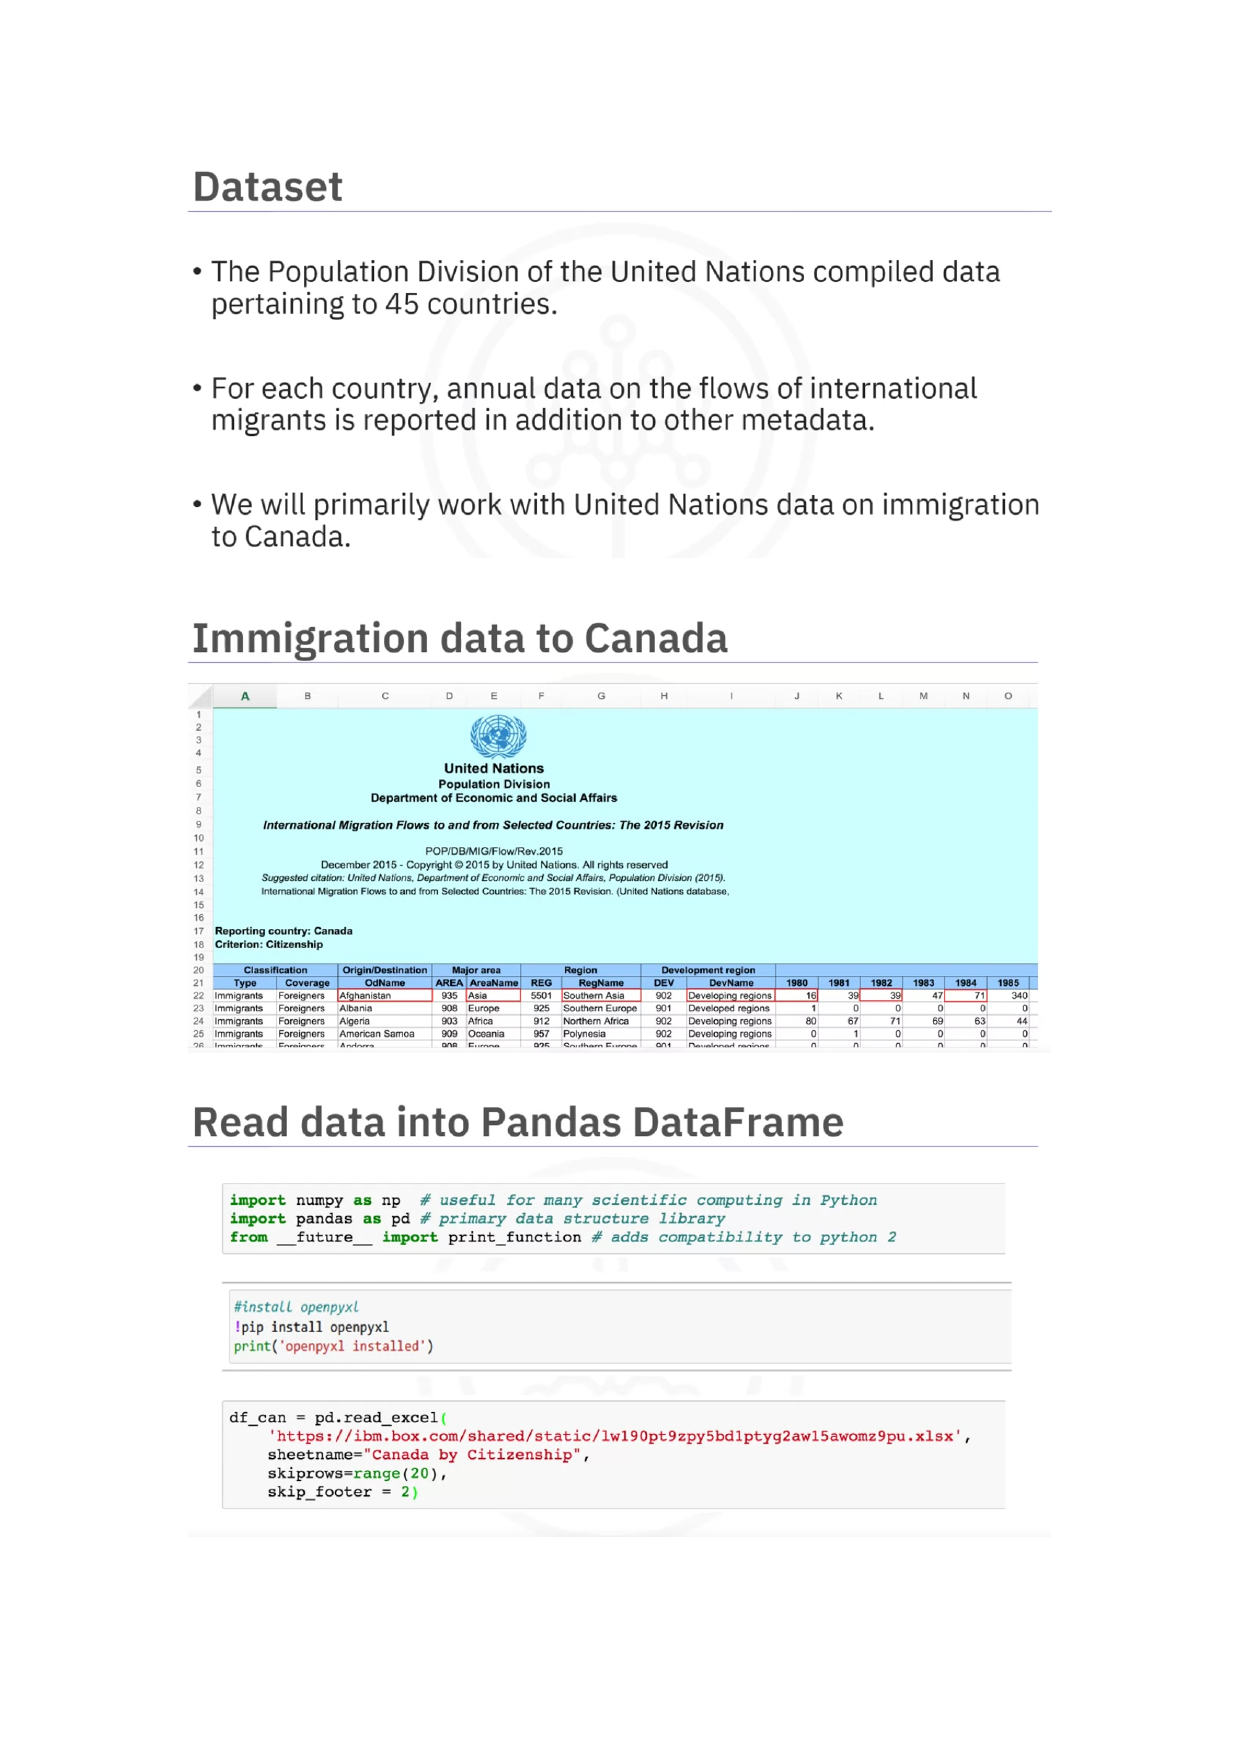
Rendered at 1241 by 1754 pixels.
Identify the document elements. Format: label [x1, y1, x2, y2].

picture [187, 1097, 1052, 1537]
picture [187, 162, 1053, 558]
picture [187, 613, 1052, 1053]
